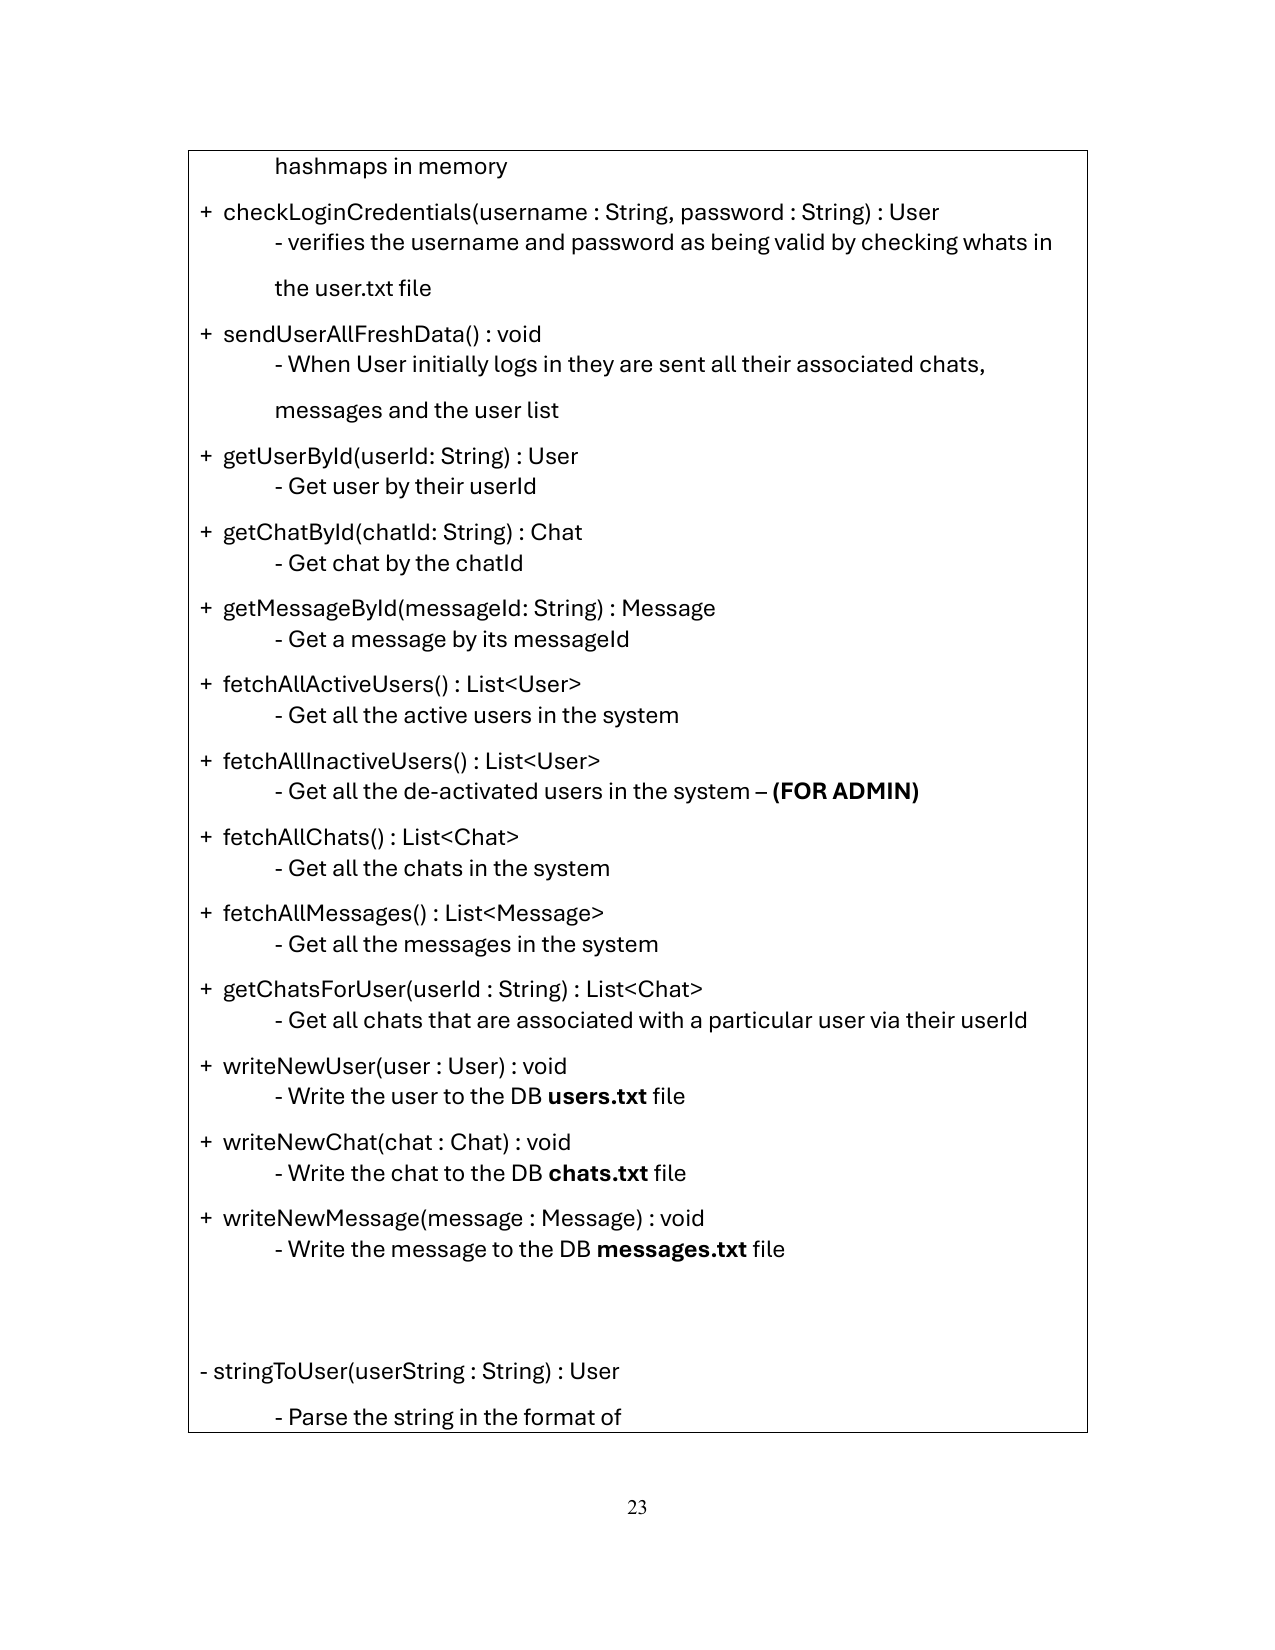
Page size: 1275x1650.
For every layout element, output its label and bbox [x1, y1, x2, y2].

table_cell [189, 151, 1087, 1432]
